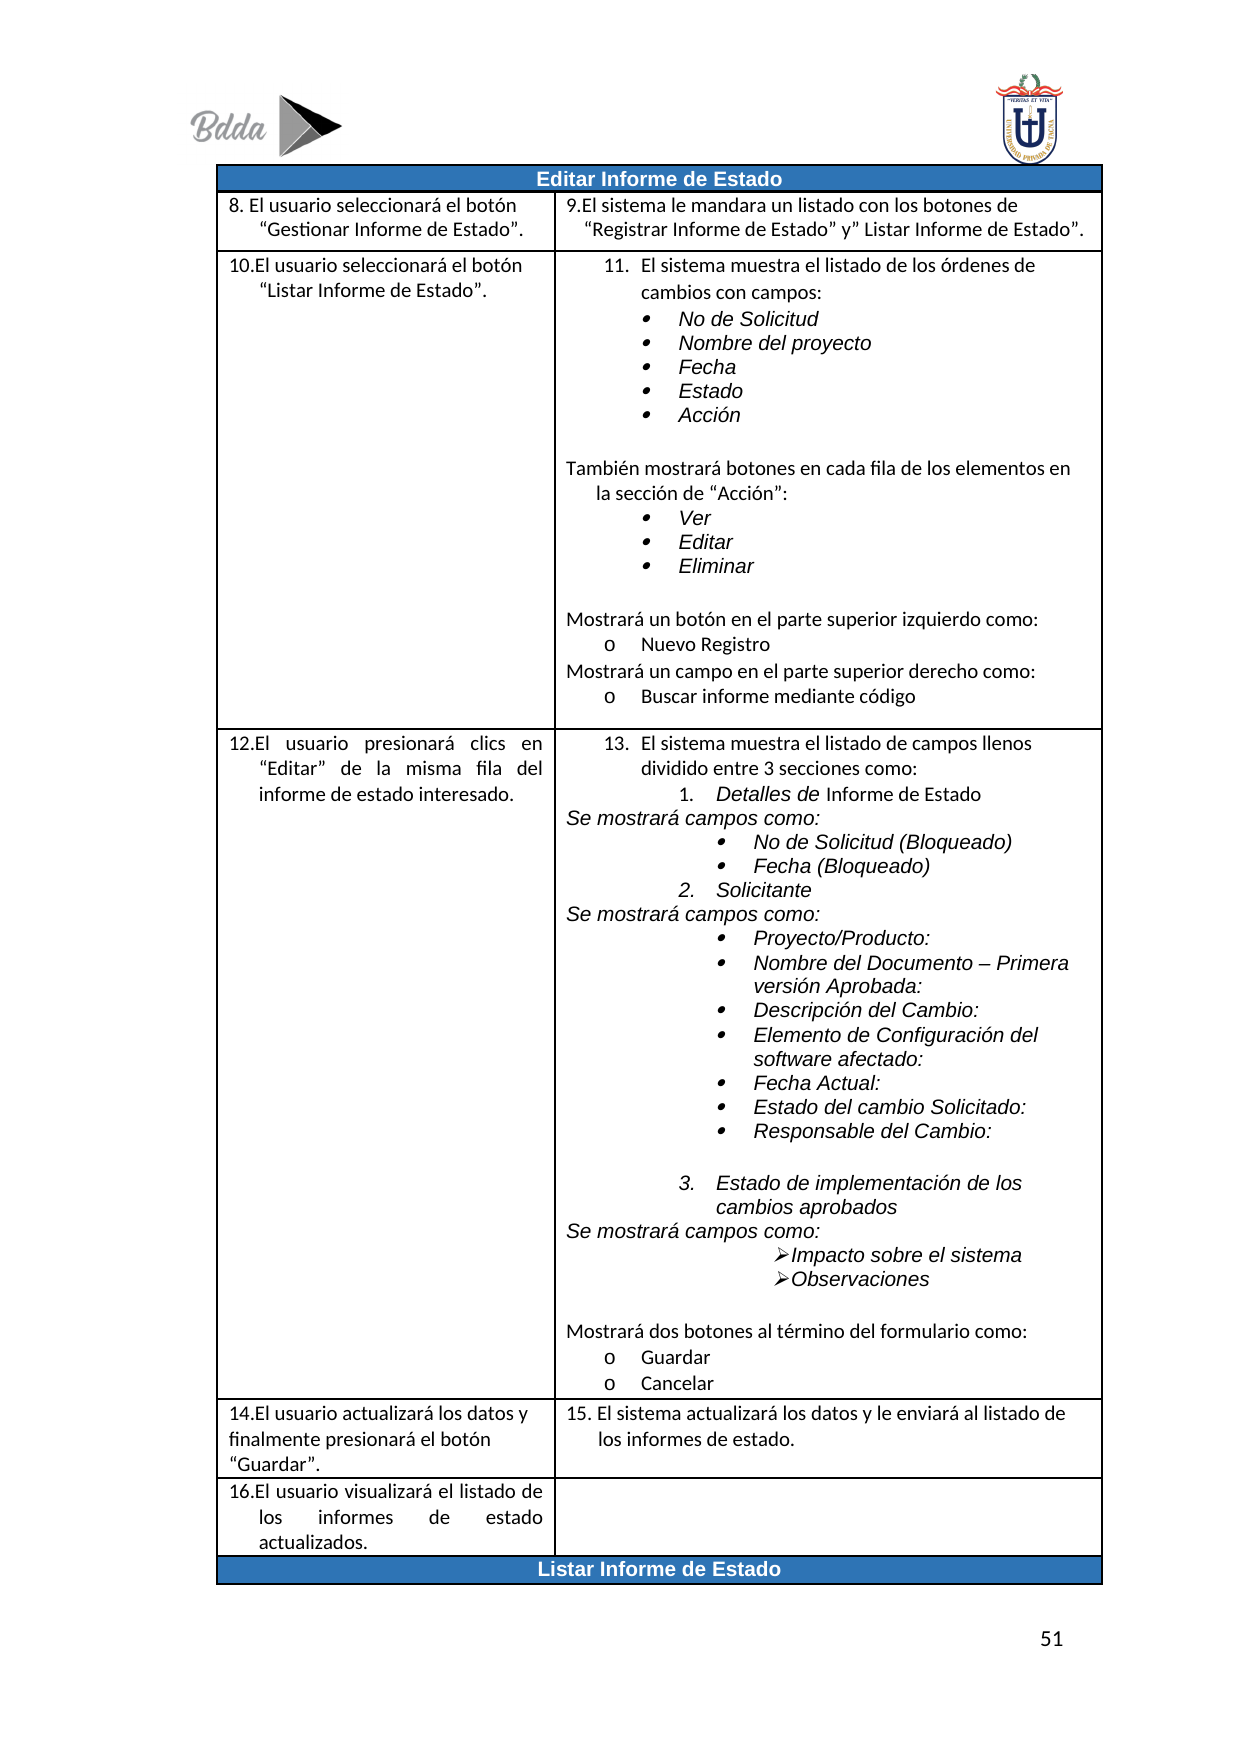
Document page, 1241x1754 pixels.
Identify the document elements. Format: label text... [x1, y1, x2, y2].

table_cell 8. El usuario seleccionará el botón “Gestionar Informe de Estado”. [218, 193, 554, 250]
table_cell 15. El sistema actualizará los datos y le enviará al listado de los informes de estado. [556, 1400, 1101, 1477]
table_cell 10.El usuario seleccionará el botón “Listar Informe de Estado”. [218, 252, 554, 728]
table_cell Editar Informe de Estado [218, 166, 1101, 190]
table_cell El sistema muestra el listado de campos llenos dividido entre 3 secciones como: Detalles de Informe de Estado Se mostrará campos como: No de Solicitud (Bloqueado) Fecha (Bloqueado) Solicitante Se mostrará campos como: Proyecto/Producto: Nombre del Documento – Primera versión Aprobada: Descripción del Cambio: Elemento de Configuración del software afectado: Fecha Actual: Estado del cambio Solicitado: Responsable del Cambio: Estado de implementación de los cambios aprobados Se mostrará campos como: Impacto sobre el sistema Observaciones Mostrará dos botones al término del formulario como: Guardar Cancelar [556, 730, 1101, 1398]
table_cell 14.El usuario actualizará los datos y finalmente presionará el botón “Guardar”. [218, 1400, 554, 1477]
table_cell 12.El usuario presionará clics en “Editar” de la misma fila del informe de estado interesado. [218, 730, 554, 1398]
picture [995, 73, 1063, 164]
table_cell El sistema muestra el listado de los órdenes de cambios con campos: No de Solicitud Nombre del proyecto Fecha Estado Acción También mostrará botones en cada fila de los elementos en la sección de “Acción”: Ver Editar Eliminar Mostrará un botón en el parte superior izquierdo como: Nuevo Registro Mostrará un campo en el parte superior derecho como: Buscar informe mediante código [556, 252, 1101, 728]
table_cell [556, 1479, 1101, 1555]
table_cell Listar Informe de Estado [218, 1557, 1101, 1583]
table_cell 9.El sistema le mandara un listado con los botones de “Registrar Informe de Estado” y” Listar Informe de Estado”. [556, 193, 1101, 250]
picture [177, 83, 350, 165]
table_cell 16.El usuario visualizará el listado de los informes de estado actualizados. [218, 1479, 554, 1555]
